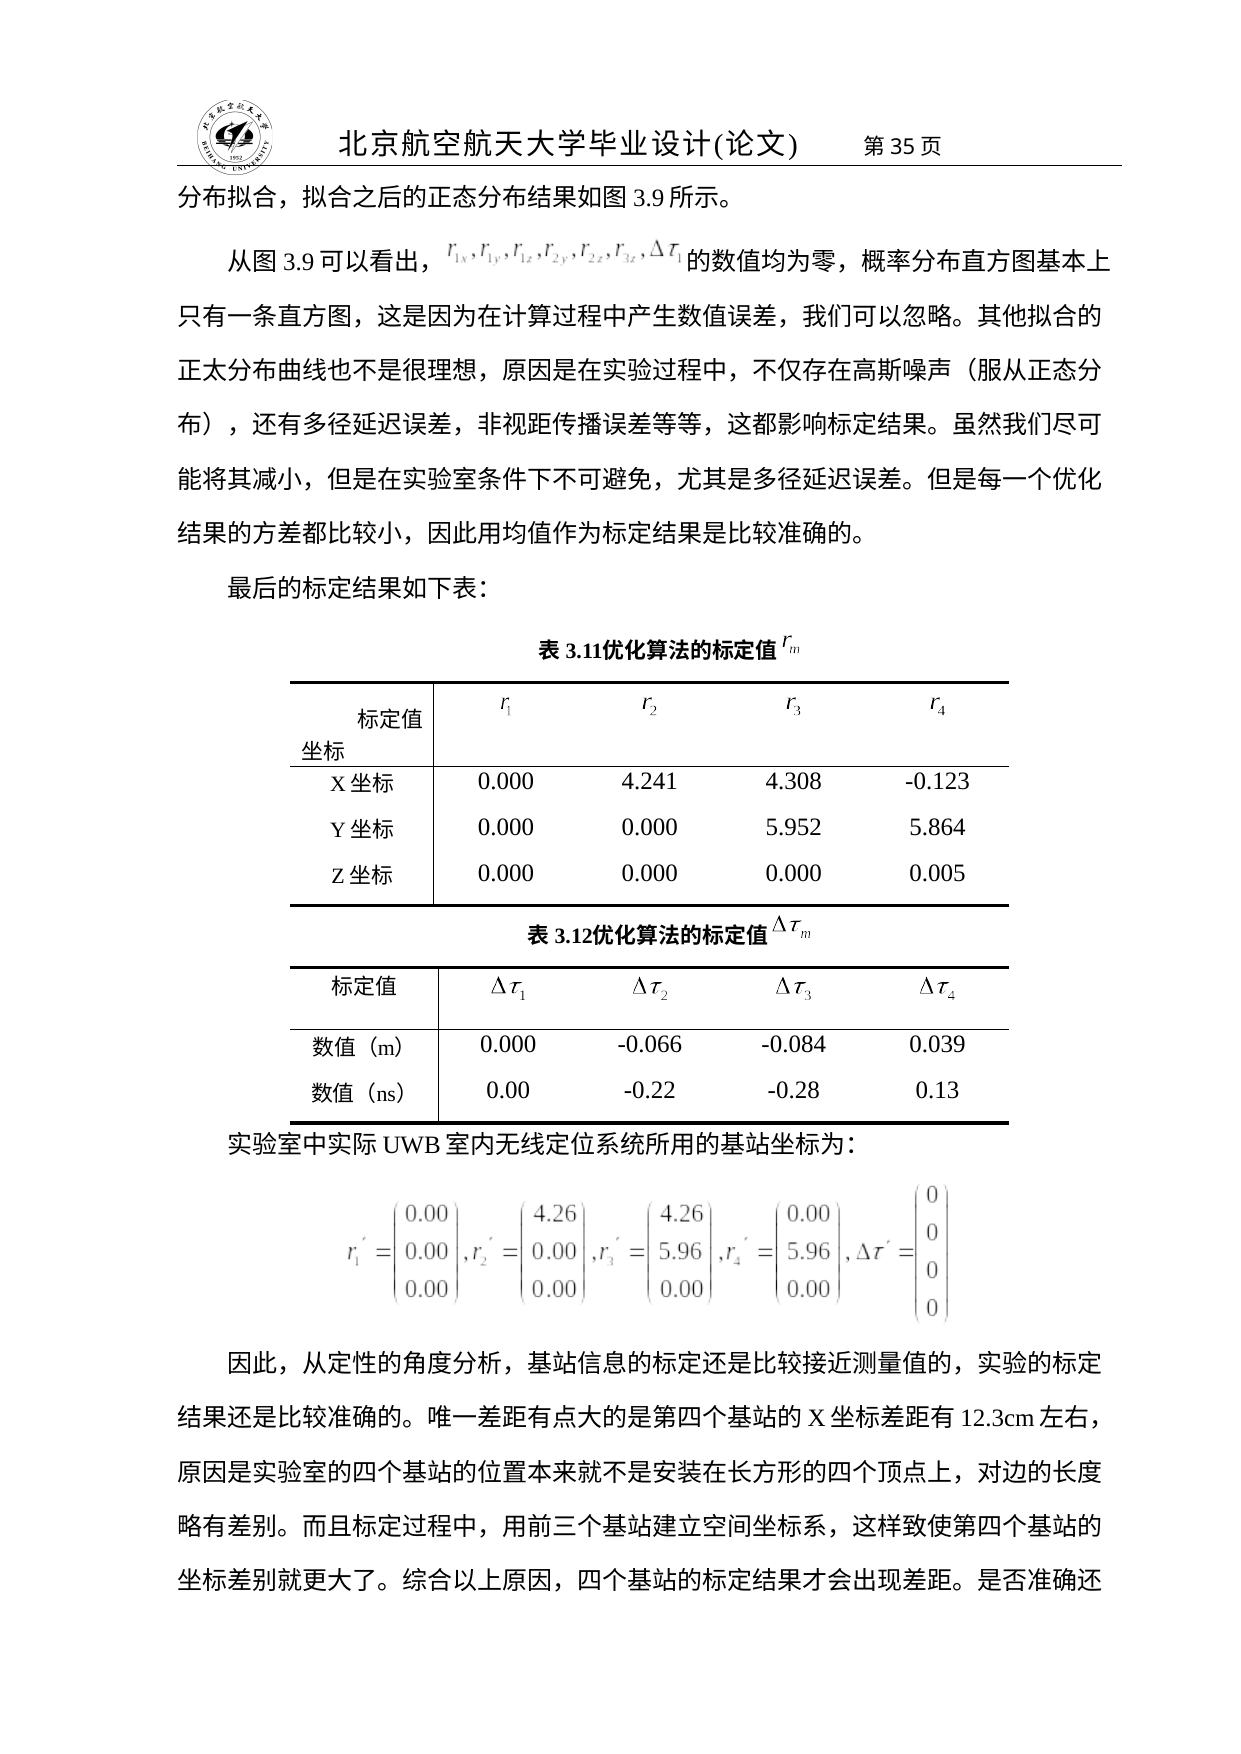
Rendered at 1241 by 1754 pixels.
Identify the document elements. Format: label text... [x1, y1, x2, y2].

table_cell 0.000 [434, 858, 578, 904]
table_cell 0.000 [721, 858, 865, 904]
text 实验室中实际UWB室内无线定位系统所用的基站坐标为： [177, 1124, 1122, 1161]
table_cell 4.241 [578, 767, 721, 812]
table_cell -0.28 [721, 1076, 865, 1121]
table_cell Z坐标 [290, 858, 433, 904]
table_cell -0.084 [721, 1030, 865, 1076]
table_cell 0.000 [578, 858, 721, 904]
table_cell Y坐标 [290, 812, 433, 858]
table_cell 0.000 [439, 1030, 578, 1076]
table_cell 0.13 [865, 1076, 1009, 1121]
picture [197, 100, 273, 165]
table_cell 0.005 [865, 858, 1009, 904]
table_cell X坐标 [290, 767, 433, 812]
table_header [578, 969, 721, 1029]
table_header [434, 684, 578, 766]
table_header 标定值 坐标 [290, 684, 433, 766]
table_cell -0.22 [578, 1076, 721, 1121]
table_header [721, 684, 865, 766]
table_cell 4.308 [721, 767, 865, 812]
table_cell -0.123 [865, 767, 1009, 812]
table_cell 数值（ns） [290, 1076, 438, 1121]
table_cell 数值（m） [290, 1030, 438, 1076]
table_header 标定值 [290, 969, 438, 1029]
picture [197, 166, 273, 175]
table_cell 0.000 [578, 812, 721, 858]
table_header [865, 969, 1009, 1029]
table_header [578, 684, 721, 766]
table_cell -0.066 [578, 1030, 721, 1076]
table_cell 5.864 [865, 812, 1009, 858]
table_header [721, 969, 865, 1029]
table_cell 0.000 [434, 812, 578, 858]
table_cell 0.039 [865, 1030, 1009, 1076]
table_cell 0.000 [434, 767, 578, 812]
table_cell 0.00 [439, 1076, 578, 1121]
table_cell 5.952 [721, 812, 865, 858]
table_header [865, 684, 1009, 766]
table_header [439, 969, 578, 1029]
text 最后的标定结果如下表： [177, 568, 1122, 604]
